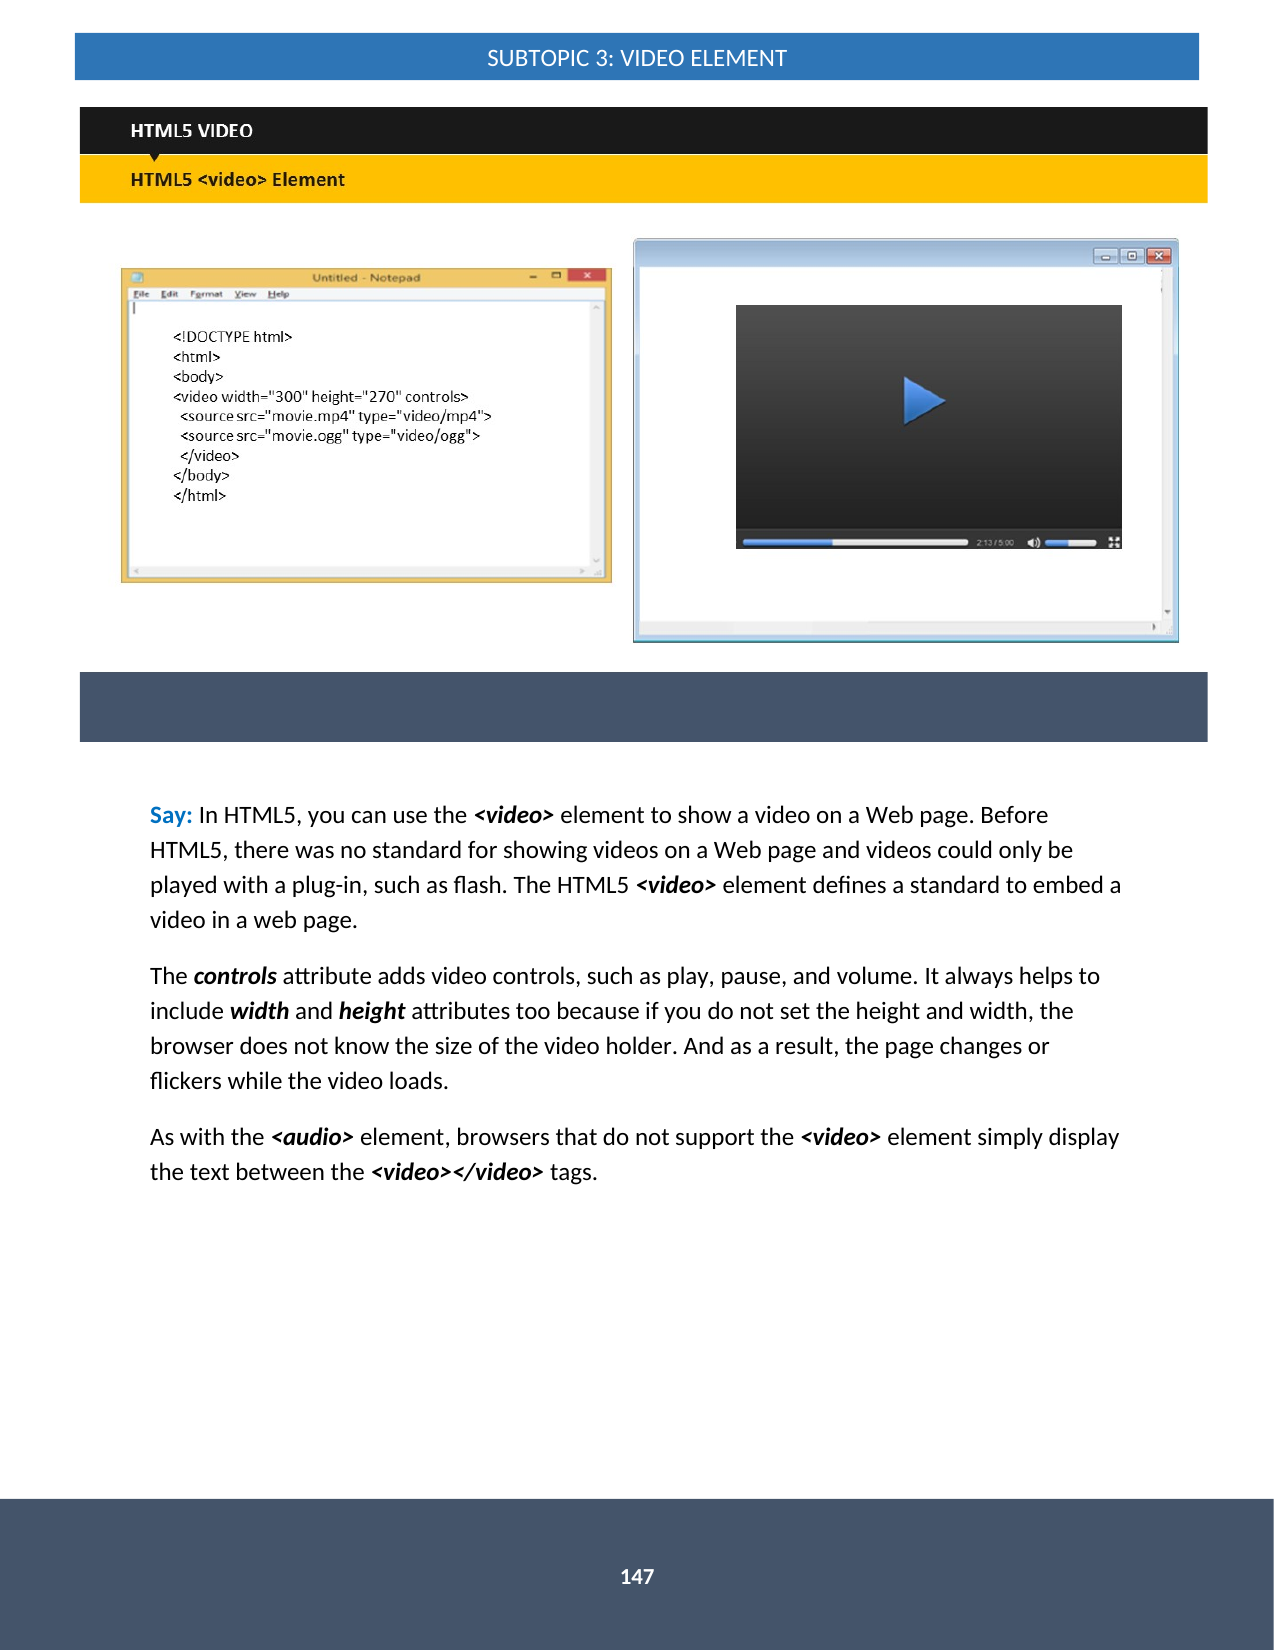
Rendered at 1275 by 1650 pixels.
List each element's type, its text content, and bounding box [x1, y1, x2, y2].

text Say: In HTML5, you can use the <video> element to show a video on a Web page. Before HTML5, there was no standard for showing videos on a Web page and videos could only be played with a plug-in, such as flash. The HTML5 <video> element defines a standard to embed a video in a web page. [150, 799, 1125, 935]
text As with the <audio> element, browsers that do not support the <video> element simply display the text between the <video></video> tags. [150, 1121, 1125, 1186]
text The controls attribute adds video controls, such as play, pause, and volume. It always helps to include width and height attributes too because if you do not set the height and width, the browser does not know the size of the video holder. And as a result, the page changes or flickers while the video loads. [150, 960, 1125, 1096]
picture [79, 107, 1208, 742]
